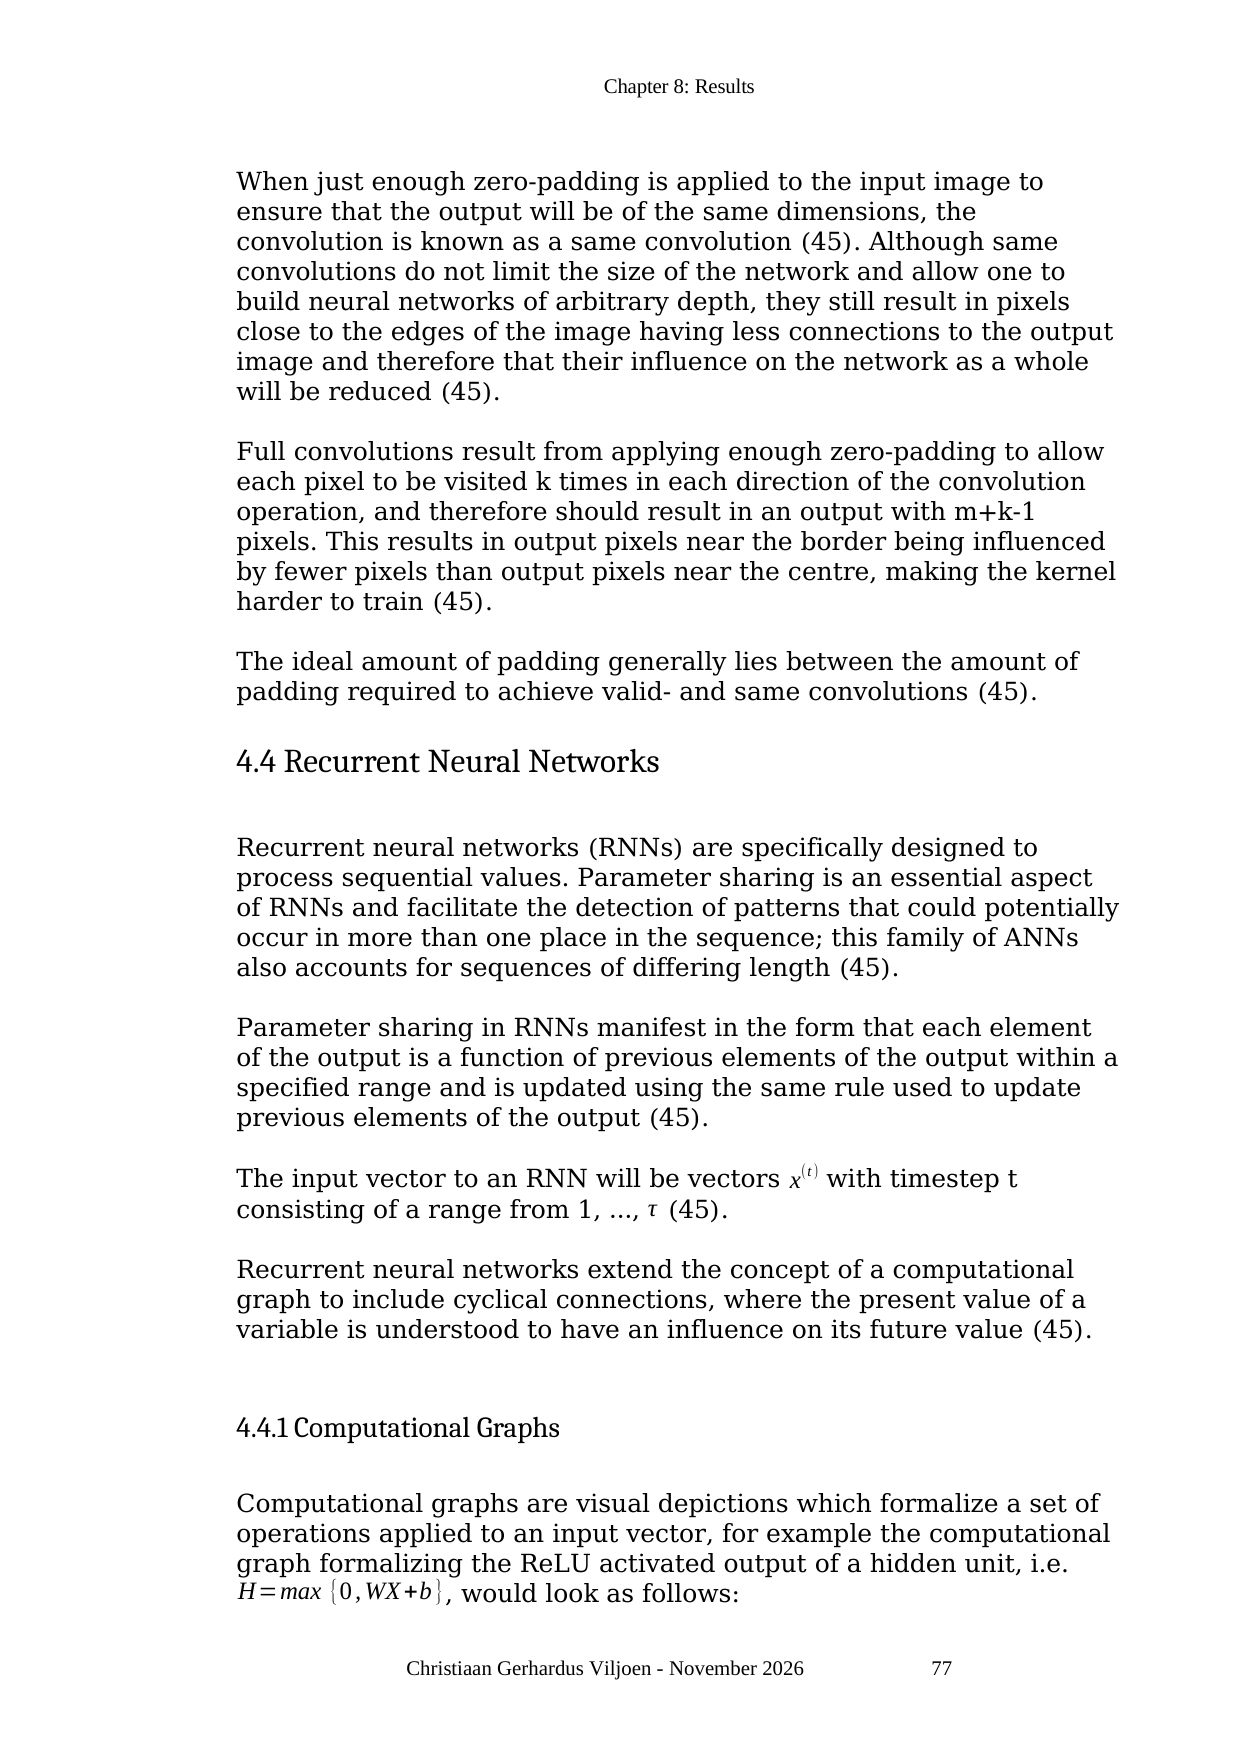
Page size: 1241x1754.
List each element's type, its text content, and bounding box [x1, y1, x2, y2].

text When just enough zero-padding is applied to the input image to ensure that the output will be of the same dimensions, the convolution is known as a same convolution . Although same convolutions do not limit the size of the network and allow one to build neural networks of arbitrary depth, they still result in pixels close to the edges of the image having less connections to the output image and therefore that their influence on the network as a whole will be reduced . [236, 165, 1122, 405]
text The input vector to an RNN will be vectors with timestep t consisting of a range from 1, …, . [236, 1162, 1122, 1224]
text The ideal amount of padding generally lies between the amount of padding required to achieve valid- and same convolutions . [236, 645, 1122, 705]
subtitle Recurrent Neural Networks [236, 743, 1122, 781]
text Recurrent neural networks extend the concept of a computational graph to include cyclical connections, where the present value of a variable is understood to have an influence on its future value . [236, 1254, 1122, 1344]
text Parameter sharing in RNNs manifest in the form that each element of the output is a function of previous elements of the output within a specified range and is updated using the same rule used to update previous elements of the output . [236, 1012, 1122, 1132]
text Computational graphs are visual depictions which formalize a set of operations applied to an input vector, for example the computational graph formalizing the ReLU activated output of a hidden unit, i.e. , would look as follows: [236, 1487, 1122, 1607]
subtitle Computational Graphs [236, 1411, 1122, 1445]
text Recurrent neural networks (RNNs) are specifically designed to process sequential values. Parameter sharing is an essential aspect of RNNs and facilitate the detection of patterns that could potentially occur in more than one place in the sequence; this family of ANNs also accounts for sequences of differing length . [236, 832, 1122, 982]
text Full convolutions result from applying enough zero-padding to allow each pixel to be visited k times in each direction of the convolution operation, and therefore should result in an output with m+k-1 pixels. This results in output pixels near the border being influenced by fewer pixels than output pixels near the centre, making the kernel harder to train . [236, 435, 1122, 615]
